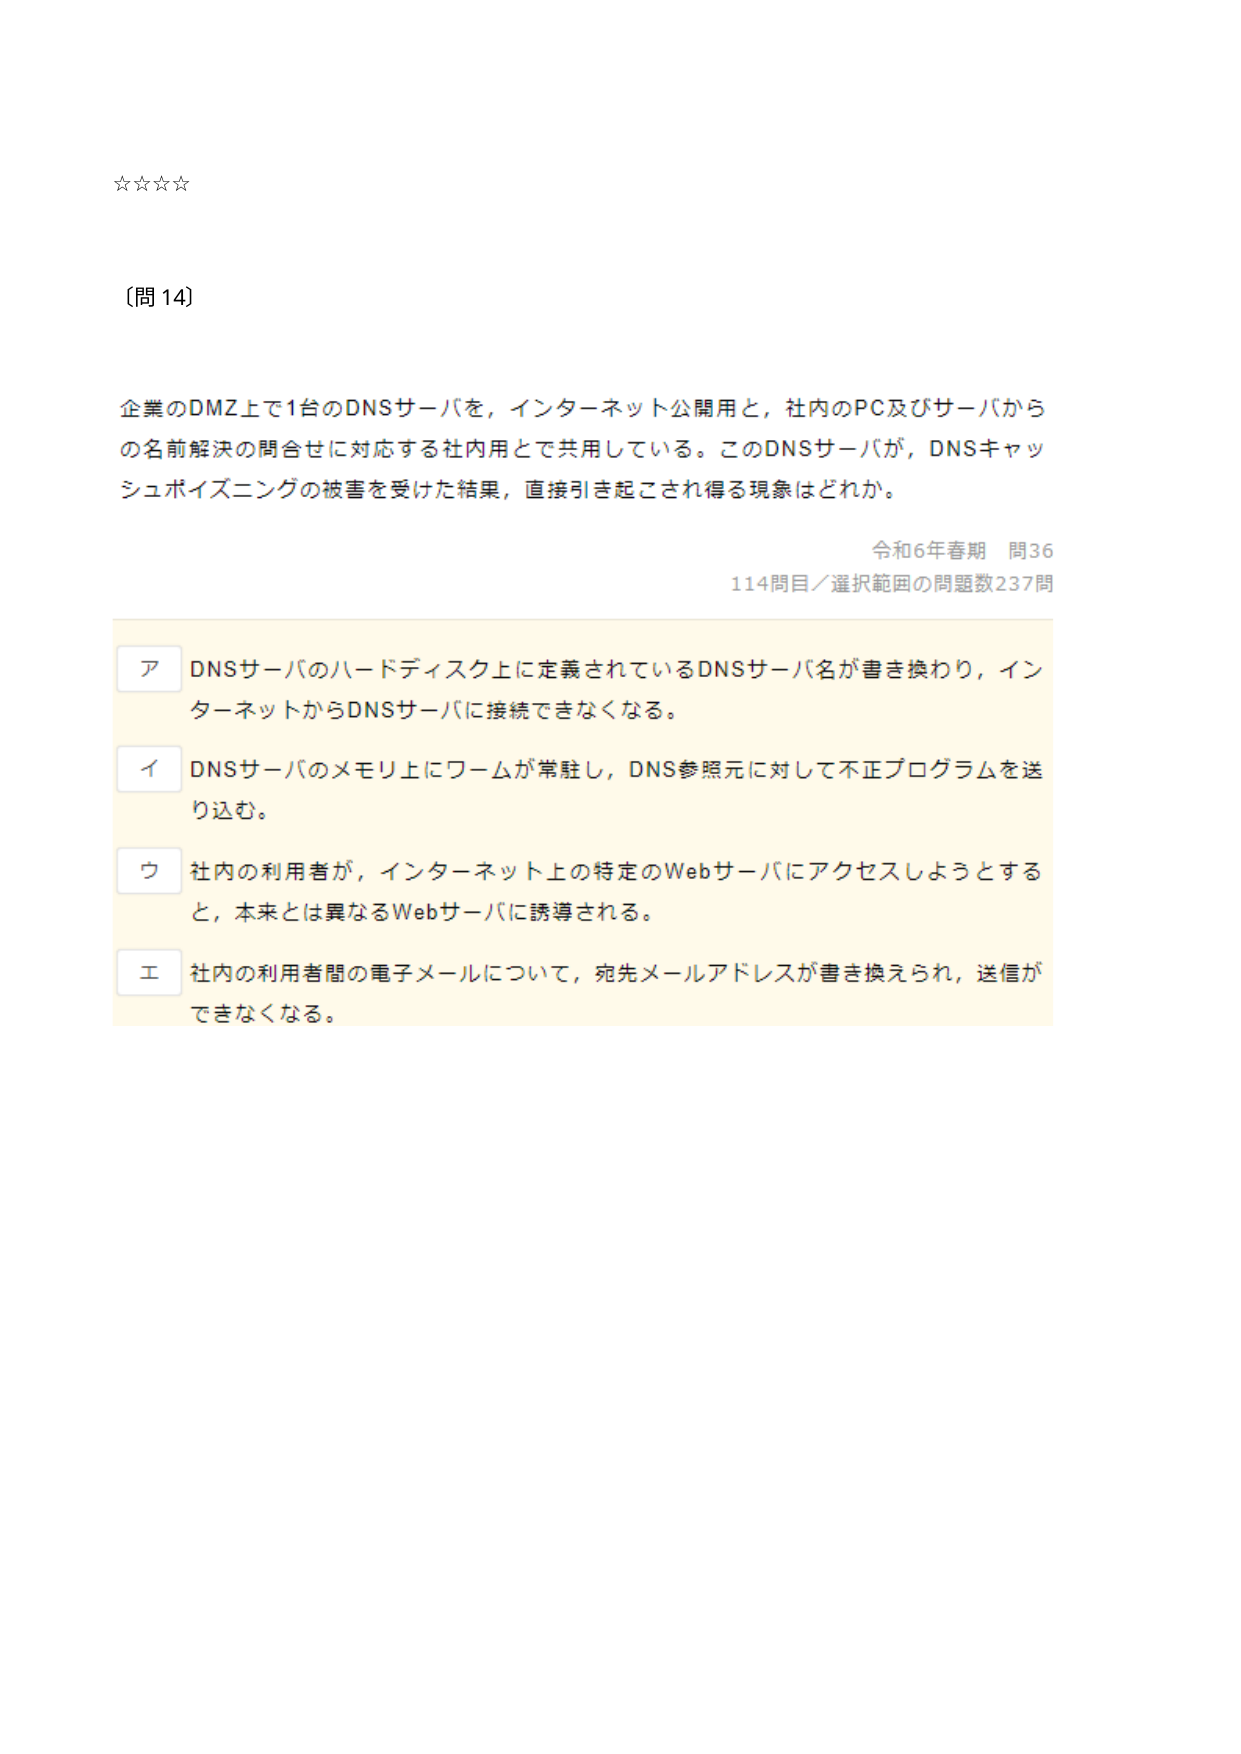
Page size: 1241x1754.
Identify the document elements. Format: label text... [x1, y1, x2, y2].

picture [112, 389, 1054, 1026]
text 〔問14〕 [112, 277, 1128, 314]
text ☆☆☆☆ [112, 164, 1128, 202]
